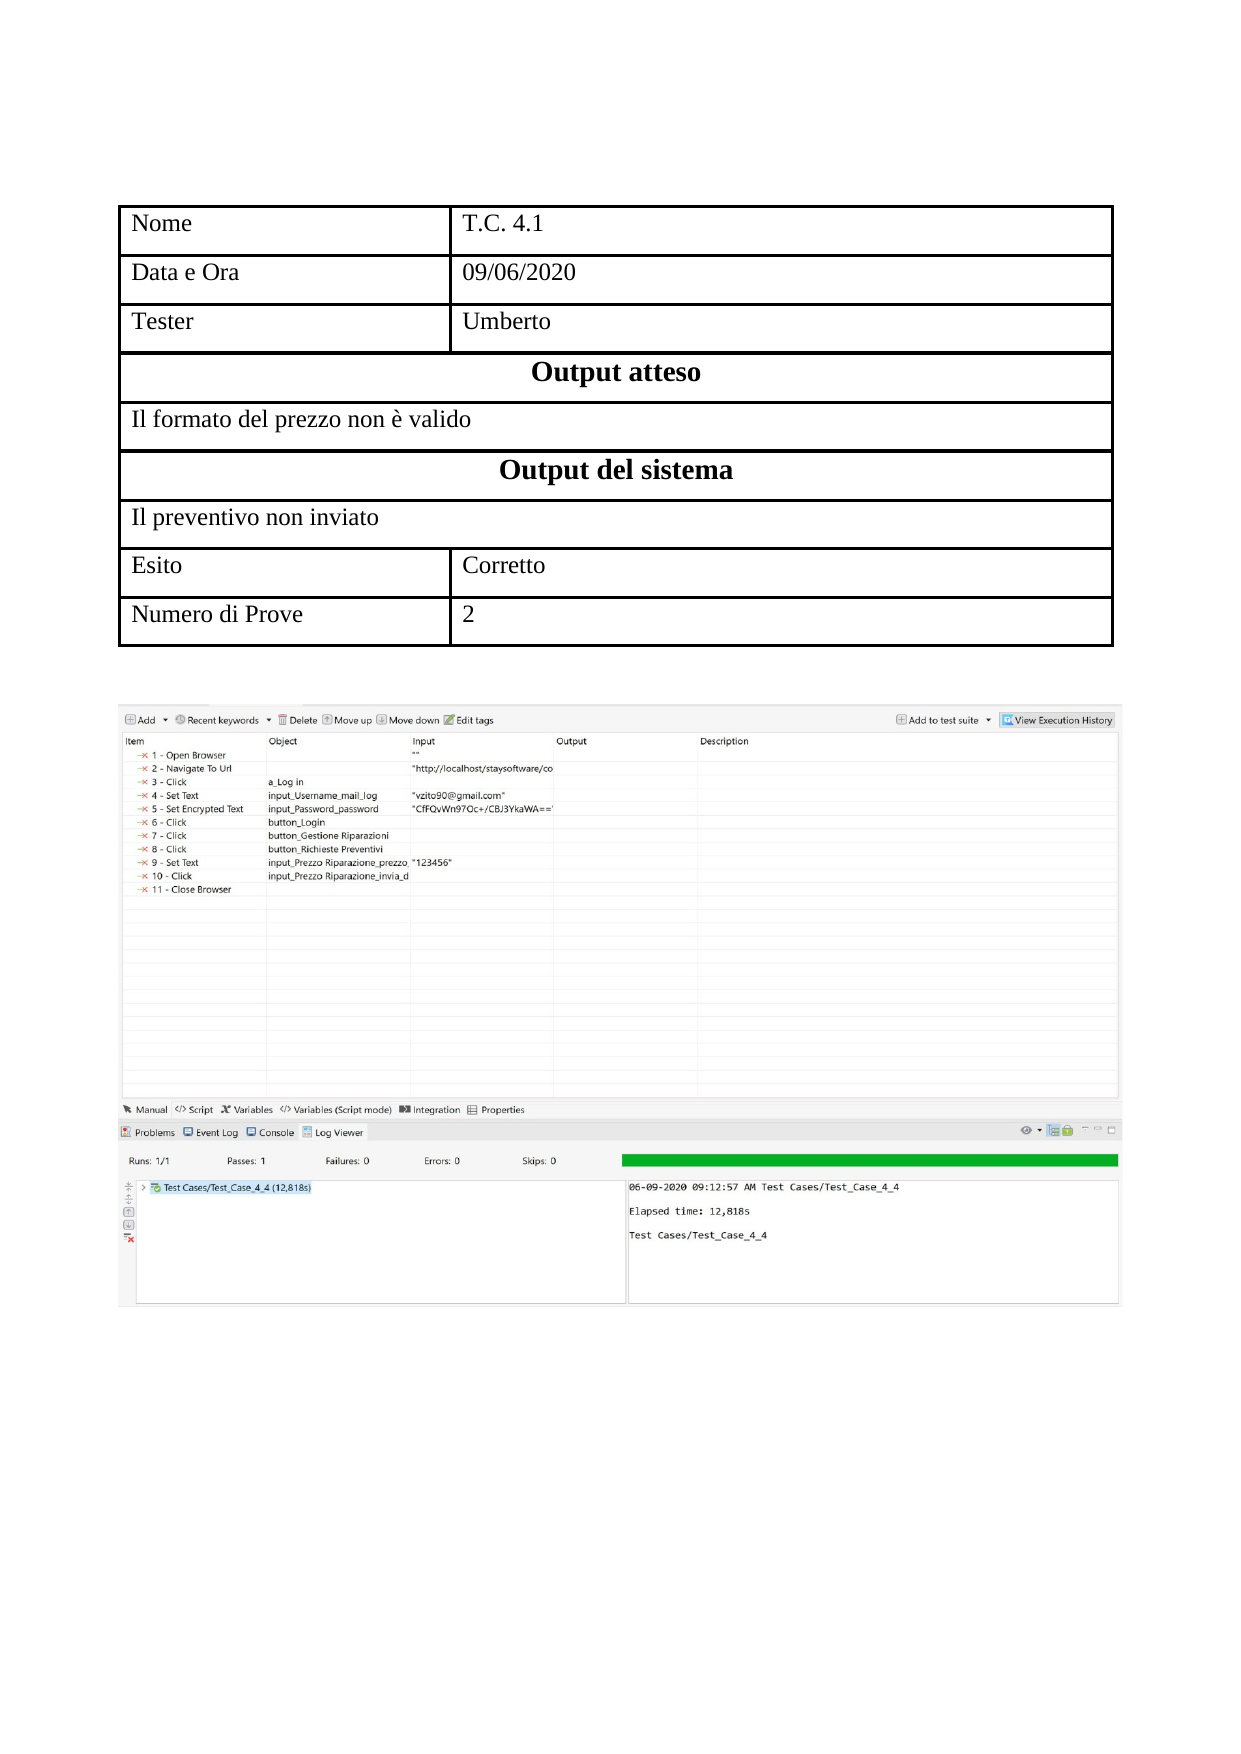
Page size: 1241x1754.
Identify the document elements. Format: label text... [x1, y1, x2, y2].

table_cell Corretto [452, 550, 1111, 596]
table_header Nome [121, 208, 449, 253]
table_cell Umberto [452, 306, 1111, 351]
table_cell Output atteso [121, 355, 1111, 401]
table_cell Output del sistema [121, 453, 1111, 499]
table_cell Il preventivo non inviato [121, 502, 1111, 547]
table_cell Il formato del prezzo non è valido [121, 404, 1111, 449]
table_cell Tester [121, 306, 449, 351]
table_cell Numero di Prove [121, 599, 449, 644]
table_cell 2 [452, 599, 1111, 644]
table_cell Esito [121, 550, 449, 596]
picture [118, 704, 1123, 1307]
table_header T.C. 4.1 [452, 208, 1111, 253]
table_cell 09/06/2020 [452, 257, 1111, 303]
table_cell Data e Ora [121, 257, 449, 303]
